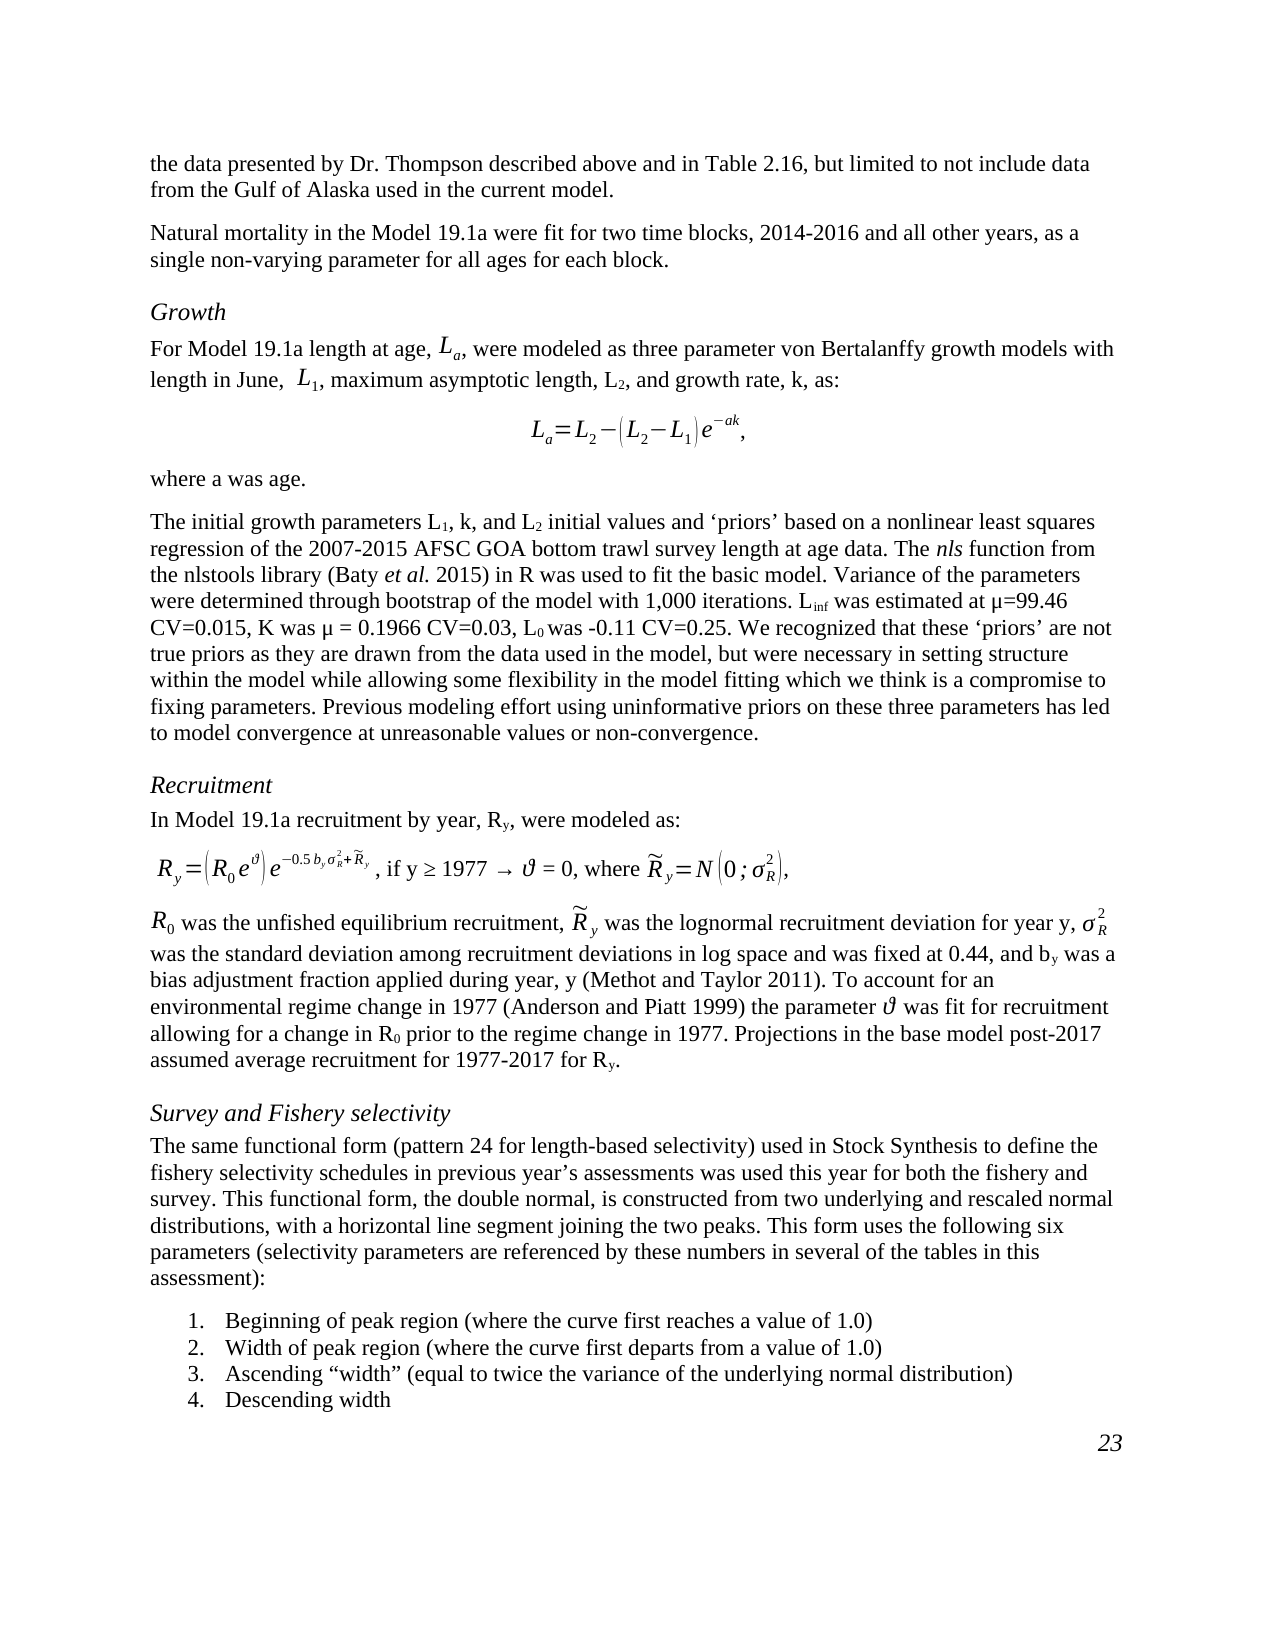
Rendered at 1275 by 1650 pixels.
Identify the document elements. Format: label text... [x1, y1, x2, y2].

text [150, 150, 1125, 203]
subtitle Growth [75, 297, 1125, 326]
text For Model 19.1a length at age, , were modeled as three parameter von Bertalanffy growth models with length in June, , maximum asymptotic length, L2, and growth rate, k, as: [150, 332, 1125, 395]
list Beginning of peak region (where the curve first reaches a value of 1.0) [187, 1307, 1125, 1334]
list Width of peak region (where the curve first departs from a value of 1.0) [187, 1334, 1125, 1360]
text Natural mortality in the Model 19.1a were fit for two time blocks, 2014-2016 and all other years, as a single non-varying parameter for all ages for each block. [150, 219, 1125, 272]
text , [150, 411, 1125, 449]
text The same functional form (pattern 24 for length-based selectivity) used in Stock Synthesis to define the fishery selectivity schedules in previous year’s assessments was used this year for both the fishery and survey. This functional form, the double normal, is constructed from two underlying and rescaled normal distributions, with a horizontal line segment joining the two peaks. This form uses the following six parameters (selectivity parameters are referenced by these numbers in several of the tables in this assessment): [150, 1133, 1125, 1291]
text The initial growth parameters L1, k, and L2 initial values and ‘priors’ based on a nonlinear least squares regression of the 2007-2015 AFSC GOA bottom trawl survey length at age data. The nls function from the nlstools library (Baty et al. 2015) in R was used to fit the basic model. Variance of the parameters were determined through bootstrap of the model with 1,000 iterations. Linf was estimated at μ=99.46 CV=0.015, K was μ = 0.1966 CV=0.03, L0 was -0.11 CV=0.25. We recognized that these ‘priors’ are not true priors as they are drawn from the data used in the model, but were necessary in setting structure within the model while allowing some flexibility in the model fitting which we think is a compromise to fixing parameters. Previous modeling effort using uninformative priors on these three parameters has led to model convergence at unreasonable values or non-convergence. [150, 508, 1125, 746]
text where a was age. [150, 465, 1125, 492]
text In Model 19.1a recruitment by year, Ry, were modeled as: [150, 806, 1125, 832]
subtitle Survey and Fishery selectivity [75, 1098, 1125, 1126]
list Descending width [187, 1386, 1125, 1413]
text , if y ≥ 1977 → = 0, where , [150, 849, 1125, 888]
text was the unfished equilibrium recruitment, was the lognormal recruitment deviation for year y, was the standard deviation among recruitment deviations in log space and was fixed at 0.44, and by was a bias adjustment fraction applied during year, y (Methot and Taylor 2011). To account for an environmental regime change in 1977 (Anderson and Piatt 1999) the parameter was fit for recruitment allowing for a change in R0 prior to the regime change in 1977. Projections in the base model post-2017 assumed average recruitment for 1977-2017 for Ry. [150, 905, 1125, 1073]
list Ascending “width” (equal to twice the variance of the underlying normal distribution) [187, 1360, 1125, 1386]
subtitle Recruitment [75, 771, 1125, 799]
